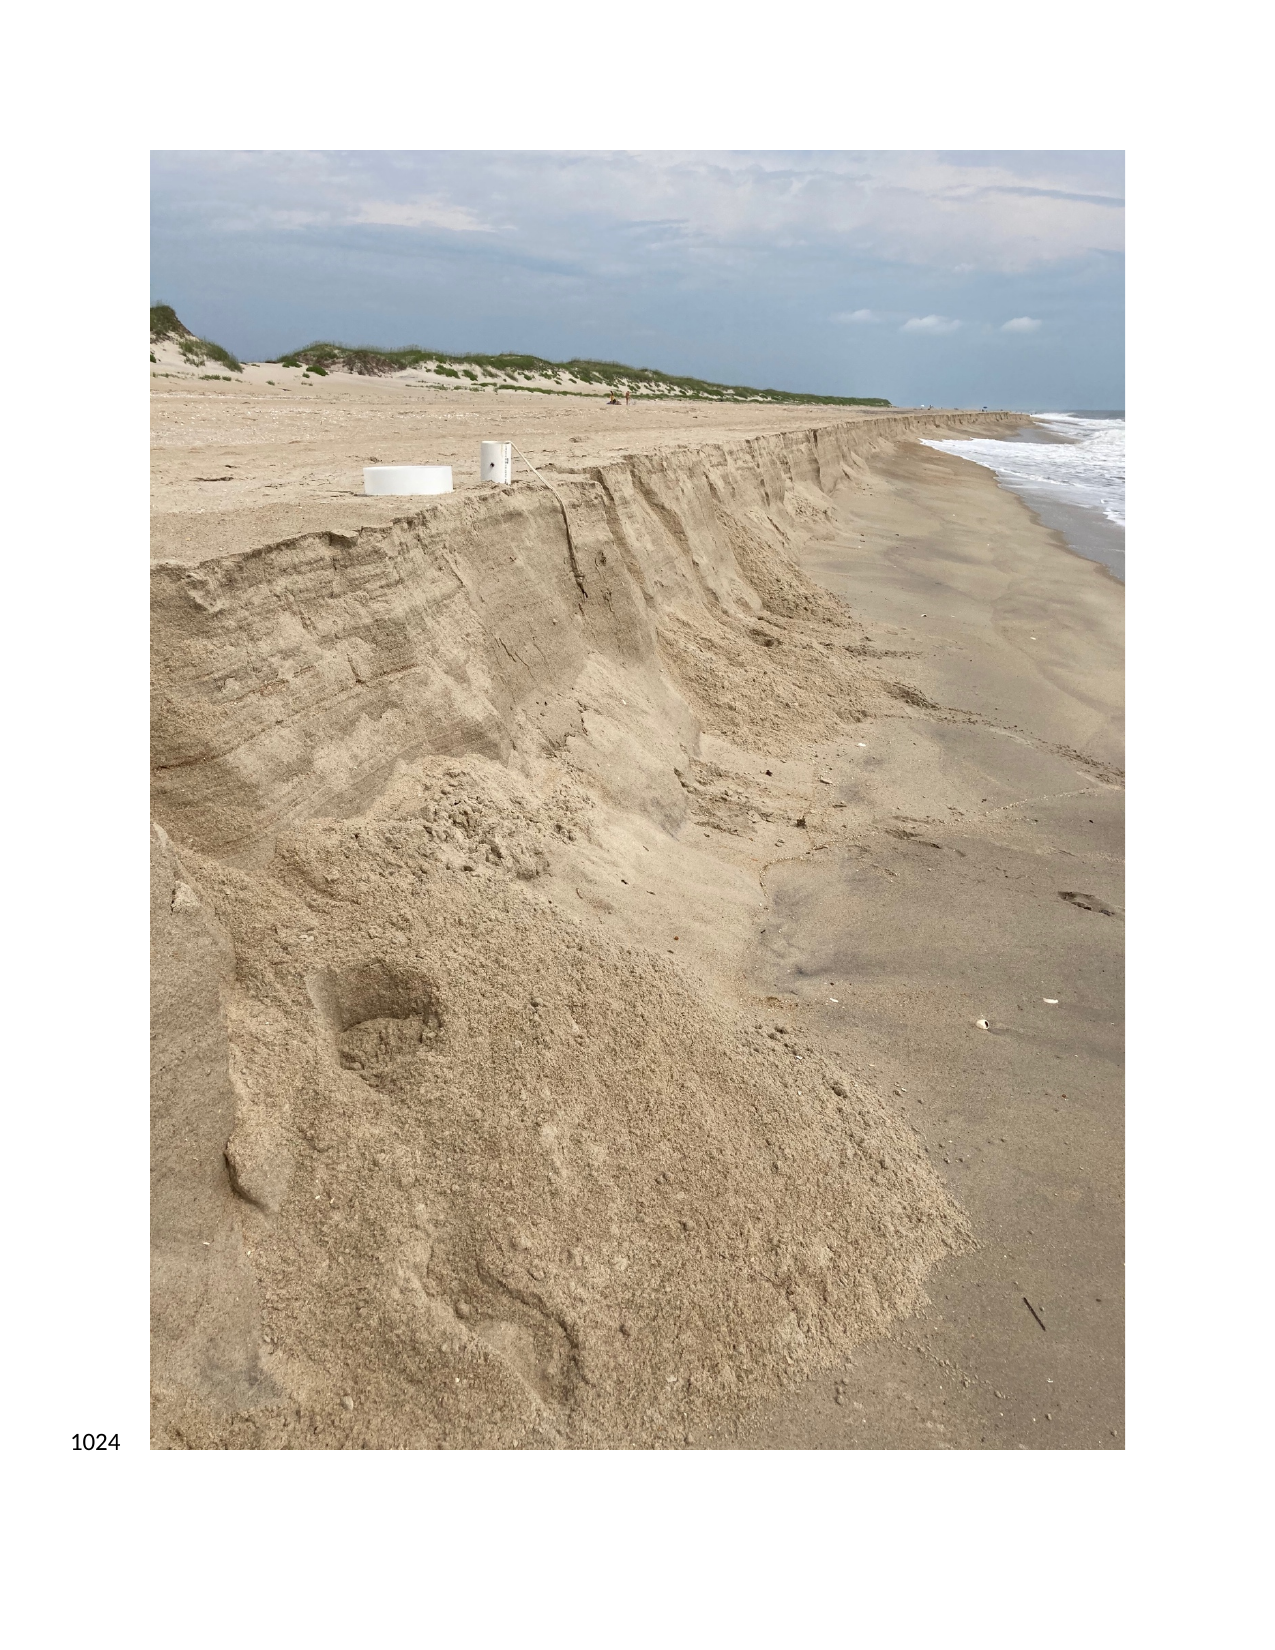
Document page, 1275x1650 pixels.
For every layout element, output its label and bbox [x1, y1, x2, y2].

picture [150, 150, 1125, 1450]
